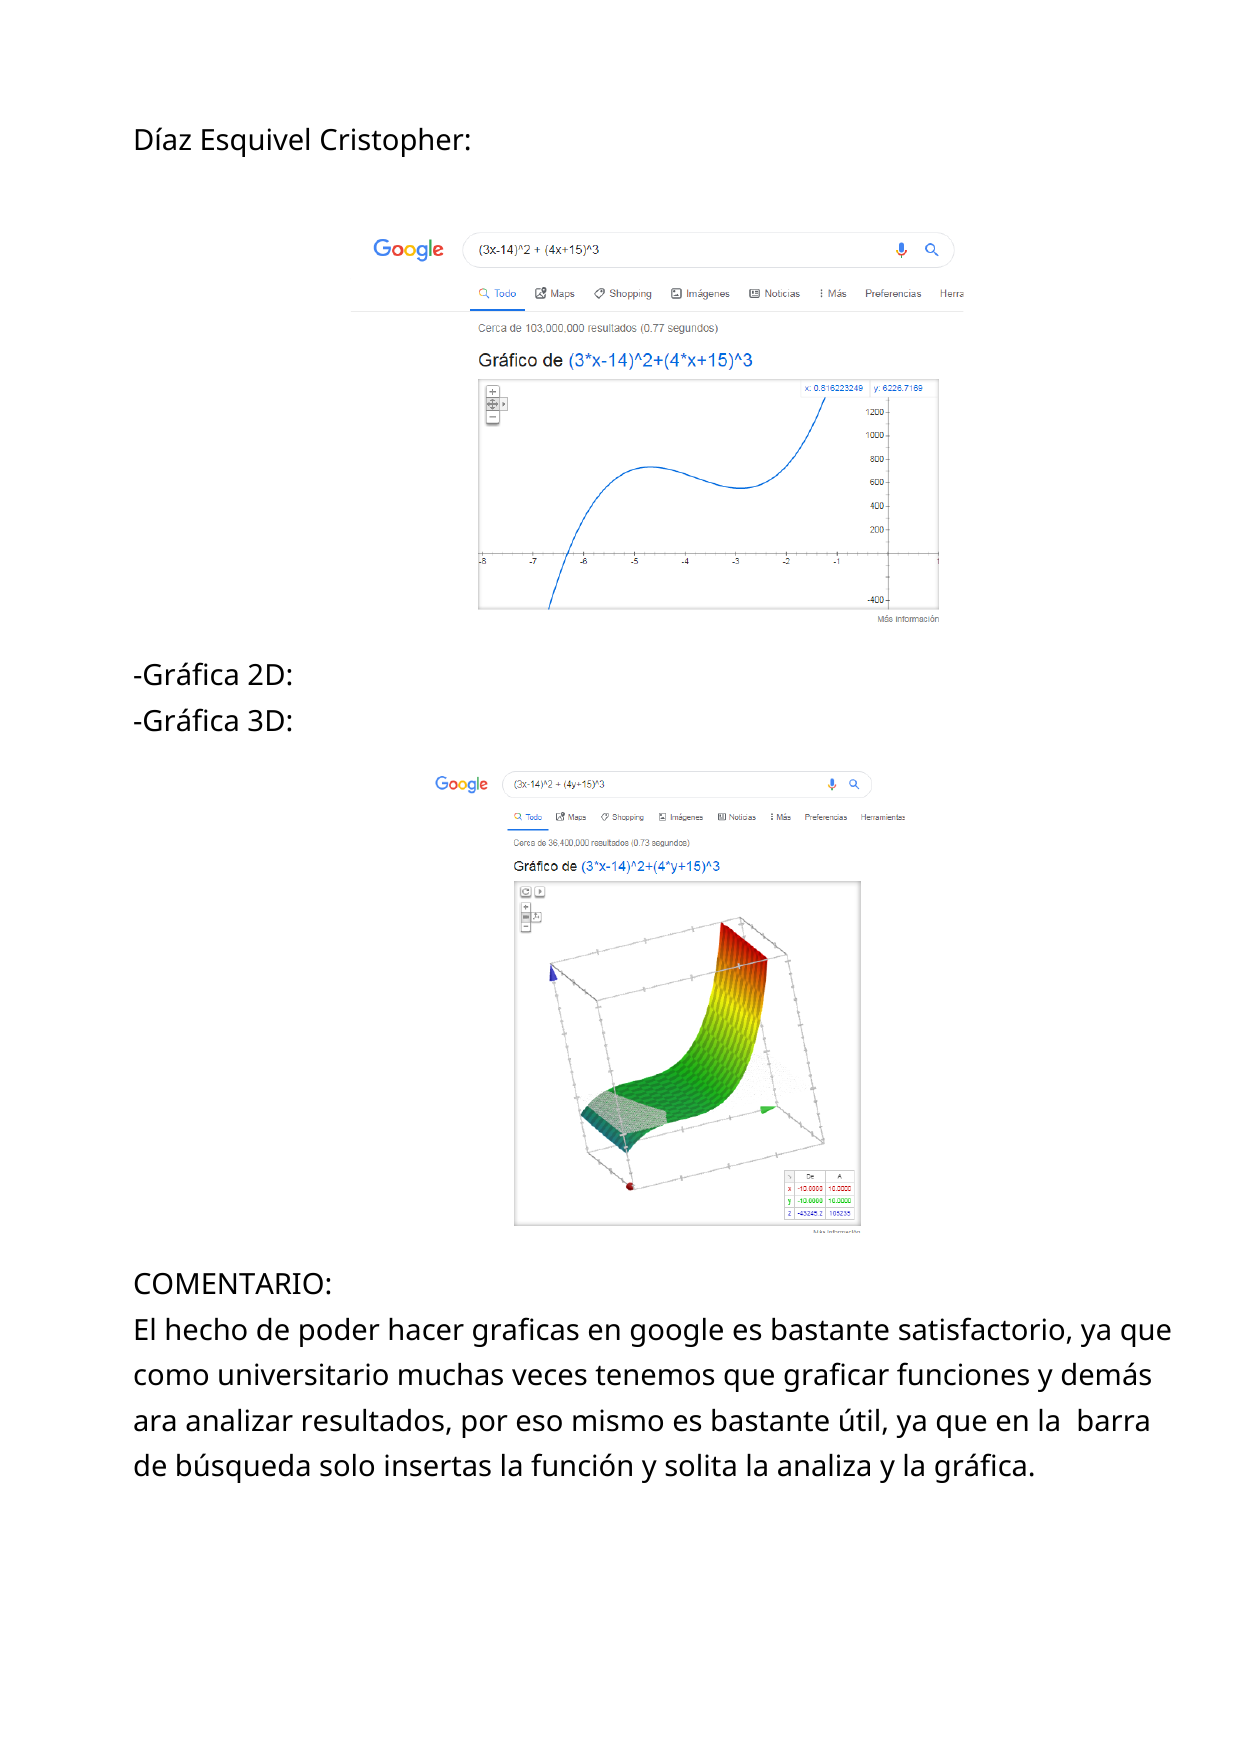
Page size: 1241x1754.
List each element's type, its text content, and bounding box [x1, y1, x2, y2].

picture [350, 222, 964, 624]
picture [431, 769, 905, 1233]
text Díaz Esquivel Cristopher: [133, 119, 1181, 159]
text El hecho de poder hacer graficas en google es bastante satisfactorio, ya que como universitario muchas veces tenemos que graficar funciones y demás ara analizar resultados, por eso mismo es bastante útil, ya que en la barra de búsqueda solo insertas la función y solita la analiza y la gráfica. [133, 1309, 1181, 1485]
text -Gráfica 3D: [133, 700, 1181, 739]
